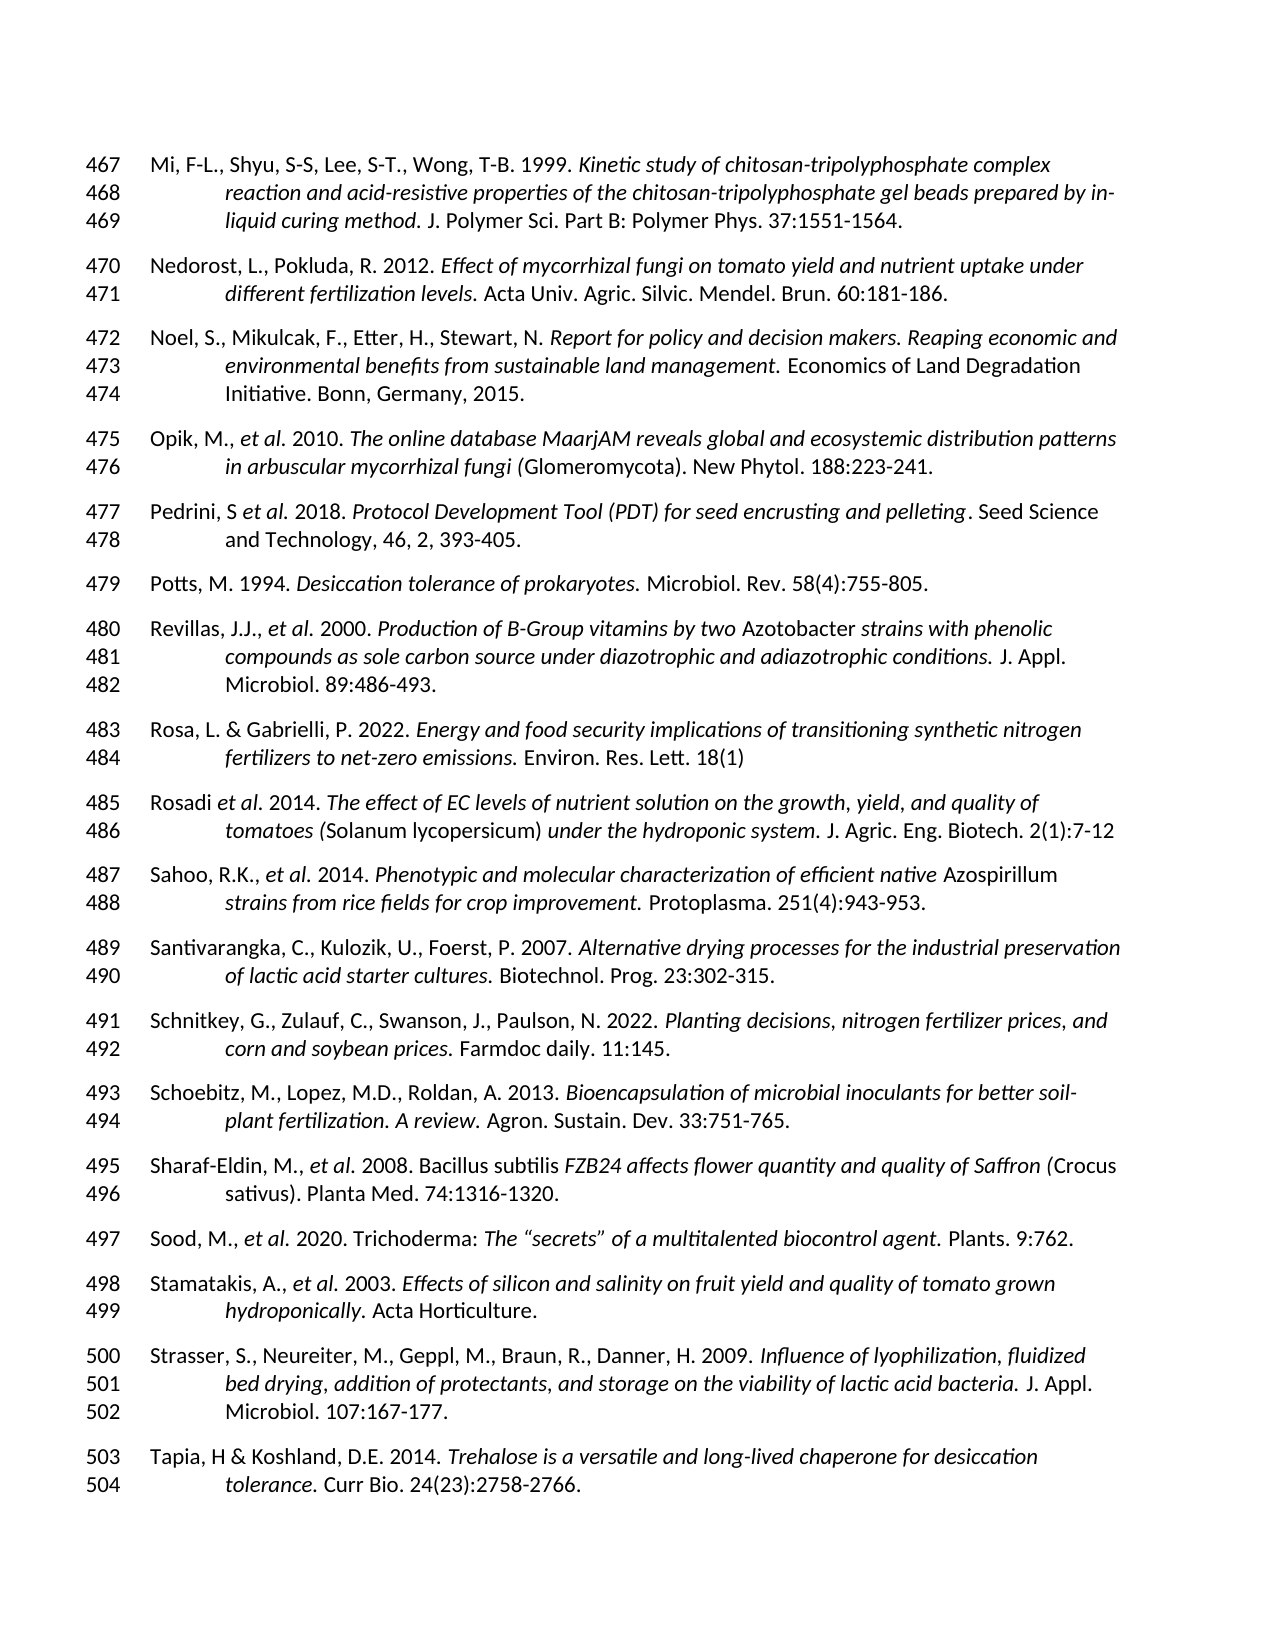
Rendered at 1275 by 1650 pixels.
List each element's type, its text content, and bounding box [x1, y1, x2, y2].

text Revillas, J.J., et al. 2000. Production of B-Group vitamins by two Azotobacter strains with phenolic compounds as sole carbon source under diazotrophic and adiazotrophic conditions. J. Appl. Microbiol. 89:486-493. [150, 614, 1125, 698]
text Sahoo, R.K., et al. 2014. Phenotypic and molecular characterization of efficient native Azospirillum strains from rice fields for crop improvement. Protoplasma. 251(4):943-953. [150, 860, 1125, 916]
text Stamatakis, A., et al. 2003. Effects of silicon and salinity on fruit yield and quality of tomato grown hydroponically. Acta Horticulture. [150, 1269, 1125, 1325]
text Sharaf-Eldin, M., et al. 2008. Bacillus subtilis FZB24 affects flower quantity and quality of Saffron (Crocus sativus). Planta Med. 74:1316-1320. [150, 1151, 1125, 1207]
text Noel, S., Mikulcak, F., Etter, H., Stewart, N. Report for policy and decision makers. Reaping economic and environmental benefits from sustainable land management. Economics of Land Degradation Initiative. Bonn, Germany, 2015. [150, 323, 1125, 407]
text Mi, F-L., Shyu, S-S, Lee, S-T., Wong, T-B. 1999. Kinetic study of chitosan-tripolyphosphate complex reaction and acid-resistive properties of the chitosan-tripolyphosphate gel beads prepared by in-liquid curing method. J. Polymer Sci. Part B: Polymer Phys. 37:1551-1564. [150, 150, 1125, 234]
text Schnitkey, G., Zulauf, C., Swanson, J., Paulson, N. 2022. Planting decisions, nitrogen fertilizer prices, and corn and soybean prices. Farmdoc daily. 11:145. [150, 1006, 1125, 1062]
text Tapia, H & Koshland, D.E. 2014. Trehalose is a versatile and long-lived chaperone for desiccation tolerance. Curr Bio. 24(23):2758-2766. [150, 1442, 1125, 1498]
text Sood, M., et al. 2020. Trichoderma: The “secrets” of a multitalented biocontrol agent. Plants. 9:762. [150, 1224, 1125, 1252]
text Strasser, S., Neureiter, M., Geppl, M., Braun, R., Danner, H. 2009. Influence of lyophilization, fluidized bed drying, addition of protectants, and storage on the viability of lactic acid bacteria. J. Appl. Microbiol. 107:167-177. [150, 1341, 1125, 1425]
text Potts, M. 1994. Desiccation tolerance of prokaryotes. Microbiol. Rev. 58(4):755-805. [150, 569, 1125, 598]
text Schoebitz, M., Lopez, M.D., Roldan, A. 2013. Bioencapsulation of microbial inoculants for better soil-plant fertilization. A review. Agron. Sustain. Dev. 33:751-765. [150, 1078, 1125, 1134]
text Pedrini, S et al. 2018. Protocol Development Tool (PDT) for seed encrusting and pelleting. Seed Science and Technology, 46, 2, 393-405. [150, 497, 1125, 553]
text Opik, M., et al. 2010. The online database MaarjAM reveals global and ecosystemic distribution patterns in arbuscular mycorrhizal fungi (Glomeromycota). New Phytol. 188:223-241. [150, 424, 1125, 480]
text Rosadi et al. 2014. The effect of EC levels of nutrient solution on the growth, yield, and quality of tomatoes (Solanum lycopersicum) under the hydroponic system. J. Agric. Eng. Biotech. 2(1):7-12 [150, 788, 1125, 844]
text Rosa, L. & Gabrielli, P. 2022. Energy and food security implications of transitioning synthetic nitrogen fertilizers to net-zero emissions. Environ. Res. Lett. 18(1) [150, 715, 1125, 771]
text Nedorost, L., Pokluda, R. 2012. Effect of mycorrhizal fungi on tomato yield and nutrient uptake under different fertilization levels. Acta Univ. Agric. Silvic. Mendel. Brun. 60:181-186. [150, 251, 1125, 307]
text Santivarangka, C., Kulozik, U., Foerst, P. 2007. Alternative drying processes for the industrial preservation of lactic acid starter cultures. Biotechnol. Prog. 23:302-315. [150, 933, 1125, 989]
